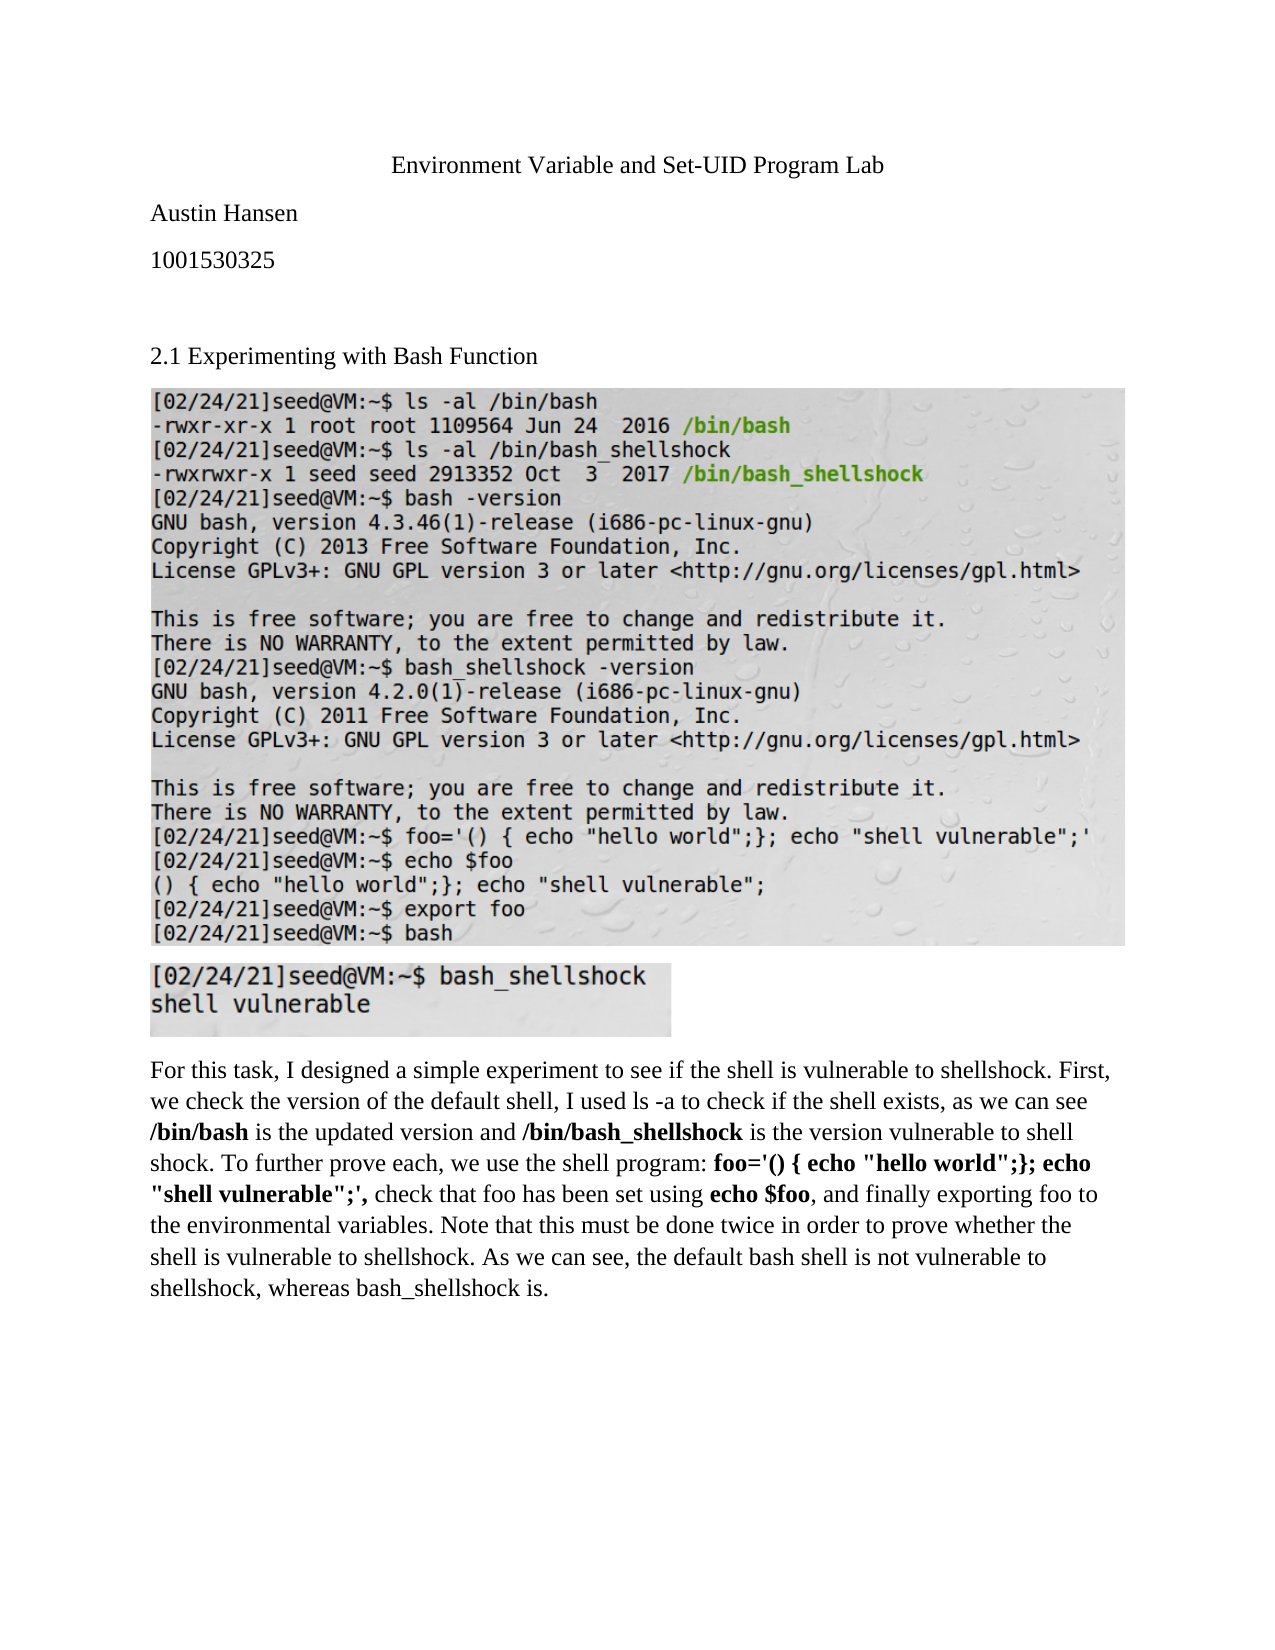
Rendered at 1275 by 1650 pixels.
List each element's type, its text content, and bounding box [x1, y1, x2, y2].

text For this task, I designed a simple experiment to see if the shell is vulnerable to shellshock. First, we check the version of the default shell, I used ls -a to check if the shell exists, as we can see /bin/bash is the updated version and /bin/bash_shellshock is the version vulnerable to shell shock. To further prove each, we use the shell program: foo='() { echo "hello world";}; echo "shell vulnerable";', check that foo has been set using echo $foo, and finally exporting foo to the environmental variables. Note that this must be done twice in order to prove whether the shell is vulnerable to shellshock. As we can see, the default bash shell is not vulnerable to shellshock, whereas bash_shellshock is. [150, 1055, 1125, 1301]
text 2.1 Experimenting with Bash Function [150, 341, 1125, 369]
text 1001530325 [150, 245, 1125, 274]
text Environment Variable and Set-UID Program Lab [150, 150, 1125, 179]
text Austin Hansen [150, 198, 1125, 226]
